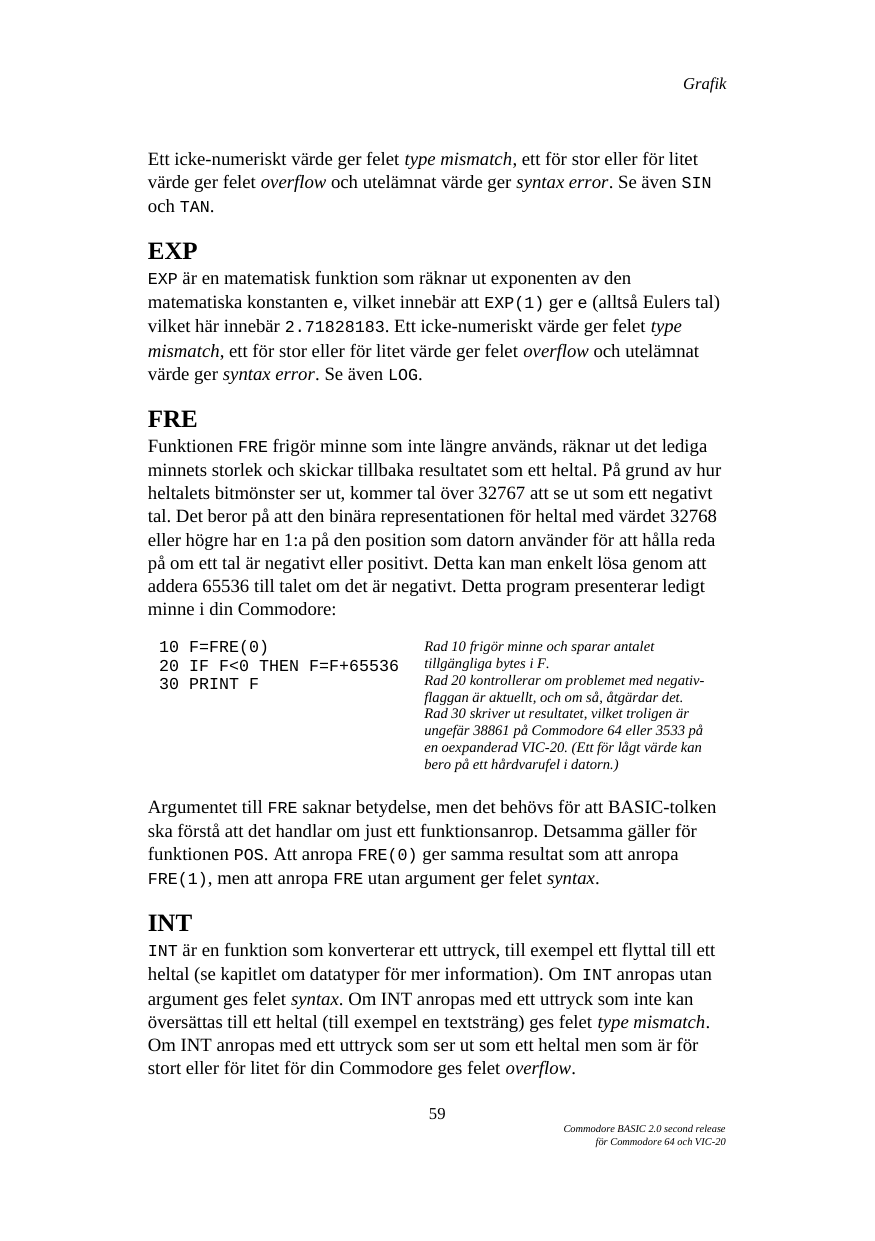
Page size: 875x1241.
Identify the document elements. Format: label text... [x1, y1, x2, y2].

subtitle FRE [148, 404, 726, 432]
text EXP är en matematisk funktion som räknar ut exponenten av den matematiska konstanten e, vilket innebär att EXP(1) ger e (alltså Eulers tal) vilket här innebär 2.71828183. Ett icke-numeriskt värde ger felet type mismatch, ett för stor eller för litet värde ger felet overflow och utelämnat värde ger syntax error. Se även LOG. [148, 267, 726, 385]
text Funktionen FRE frigör minne som inte längre används, räknar ut det lediga minnets storlek och skickar tillbaka resultatet som ett heltal. På grund av hur heltalets bitmönster ser ut, kommer tal över 32767 att se ut som ett negativt tal. Det beror på att den binära representationen för heltal med värdet 32768 eller högre har en 1:a på den position som datorn använder för att hålla reda på om ett tal är negativt eller positivt. Detta kan man enkelt lösa genom att addera 65536 till talet om det är negativt. Detta program presenterar ledigt minne i din Commodore: [148, 435, 726, 620]
subtitle INT [148, 908, 726, 937]
table_header Rad 10 frigör minne och sparar antalet tillgängliga bytes i F. Rad 20 kontrollerar om problemet med negativ-flaggan är aktuellt, och om så, åtgärdar det. Rad 30 skriver ut resultatet, vilket troligen är ungefär 38861 på Commodore 64 eller 3533 på en oexpanderad VIC-20. (Ett för lågt värde kan bero på ett hårdvarufel i datorn.) [413, 638, 725, 772]
text Ett icke-numeriskt värde ger felet type mismatch, ett för stor eller för litet värde ger felet overflow och utelämnat värde ger syntax error. Se även SIN och TAN. [148, 148, 726, 218]
table_header 10 F=FRE(0) 20 IF F<0 THEN F=F+65536 30 PRINT F [148, 638, 413, 772]
subtitle EXP [148, 236, 726, 265]
text Argumentet till FRE saknar betydelse, men det behövs för att BASIC-tolken ska förstå att det handlar om just ett funktionsanrop. Detsamma gäller för funktionen POS. Att anropa FRE(0) ger samma resultat som att anropa FRE(1), men att anropa FRE utan argument ger felet syntax. [148, 772, 726, 890]
text INT är en funktion som konverterar ett uttryck, till exempel ett flyttal till ett heltal (se kapitlet om datatyper för mer information). Om INT anropas utan argument ges felet syntax. Om INT anropas med ett uttryck som inte kan översättas till ett heltal (till exempel en textsträng) ges felet type mismatch. Om INT anropas med ett uttryck som ser ut som ett heltal men som är för stort eller för litet för din Commodore ges felet overflow. [148, 939, 726, 1079]
